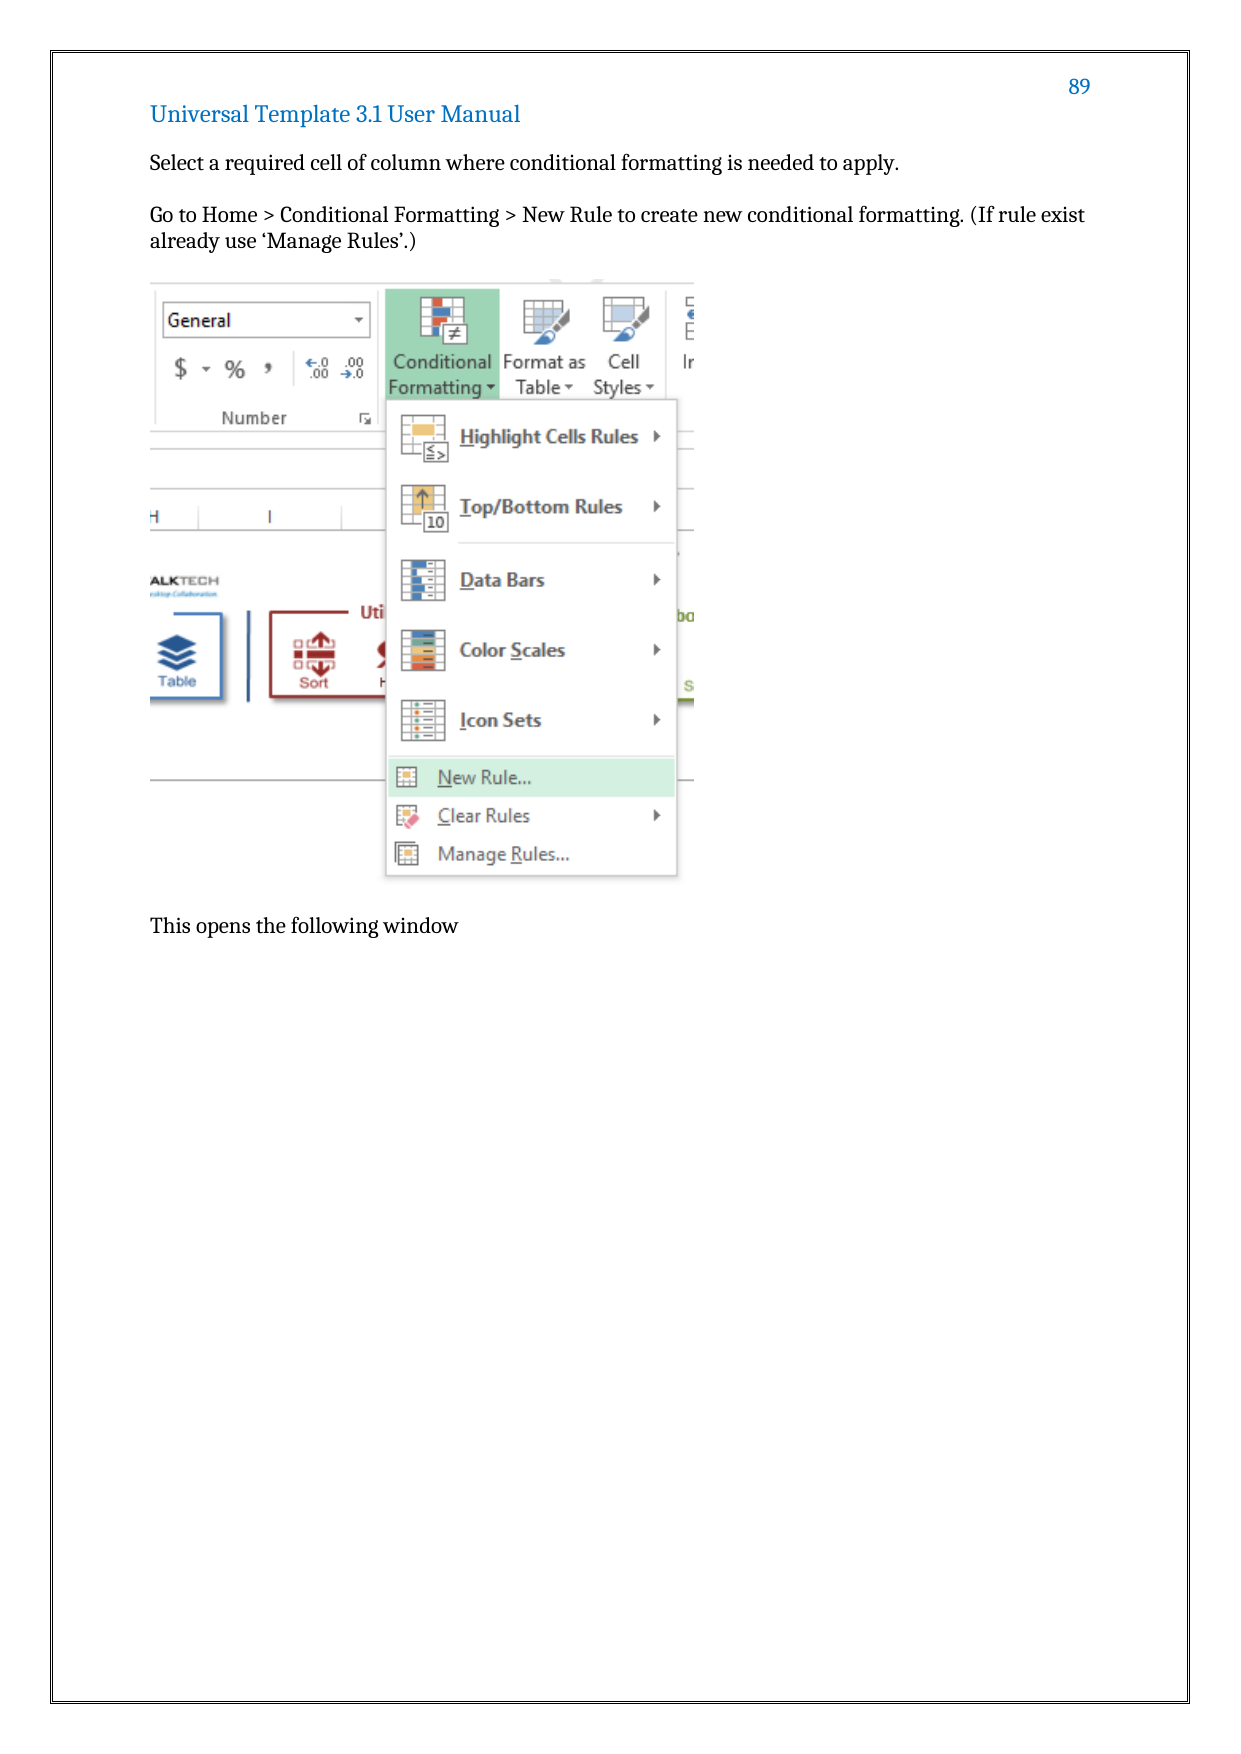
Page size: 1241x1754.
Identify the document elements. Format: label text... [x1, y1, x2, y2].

text Select a required cell of column where conditional formatting is needed to apply. [150, 150, 1090, 176]
text Go to Home > Conditional Formatting > New Rule to create new conditional formatting. (If rule exist already use ‘Manage Rules’.) [150, 201, 1090, 254]
text This opens the following window [150, 913, 1090, 939]
picture [150, 279, 694, 888]
